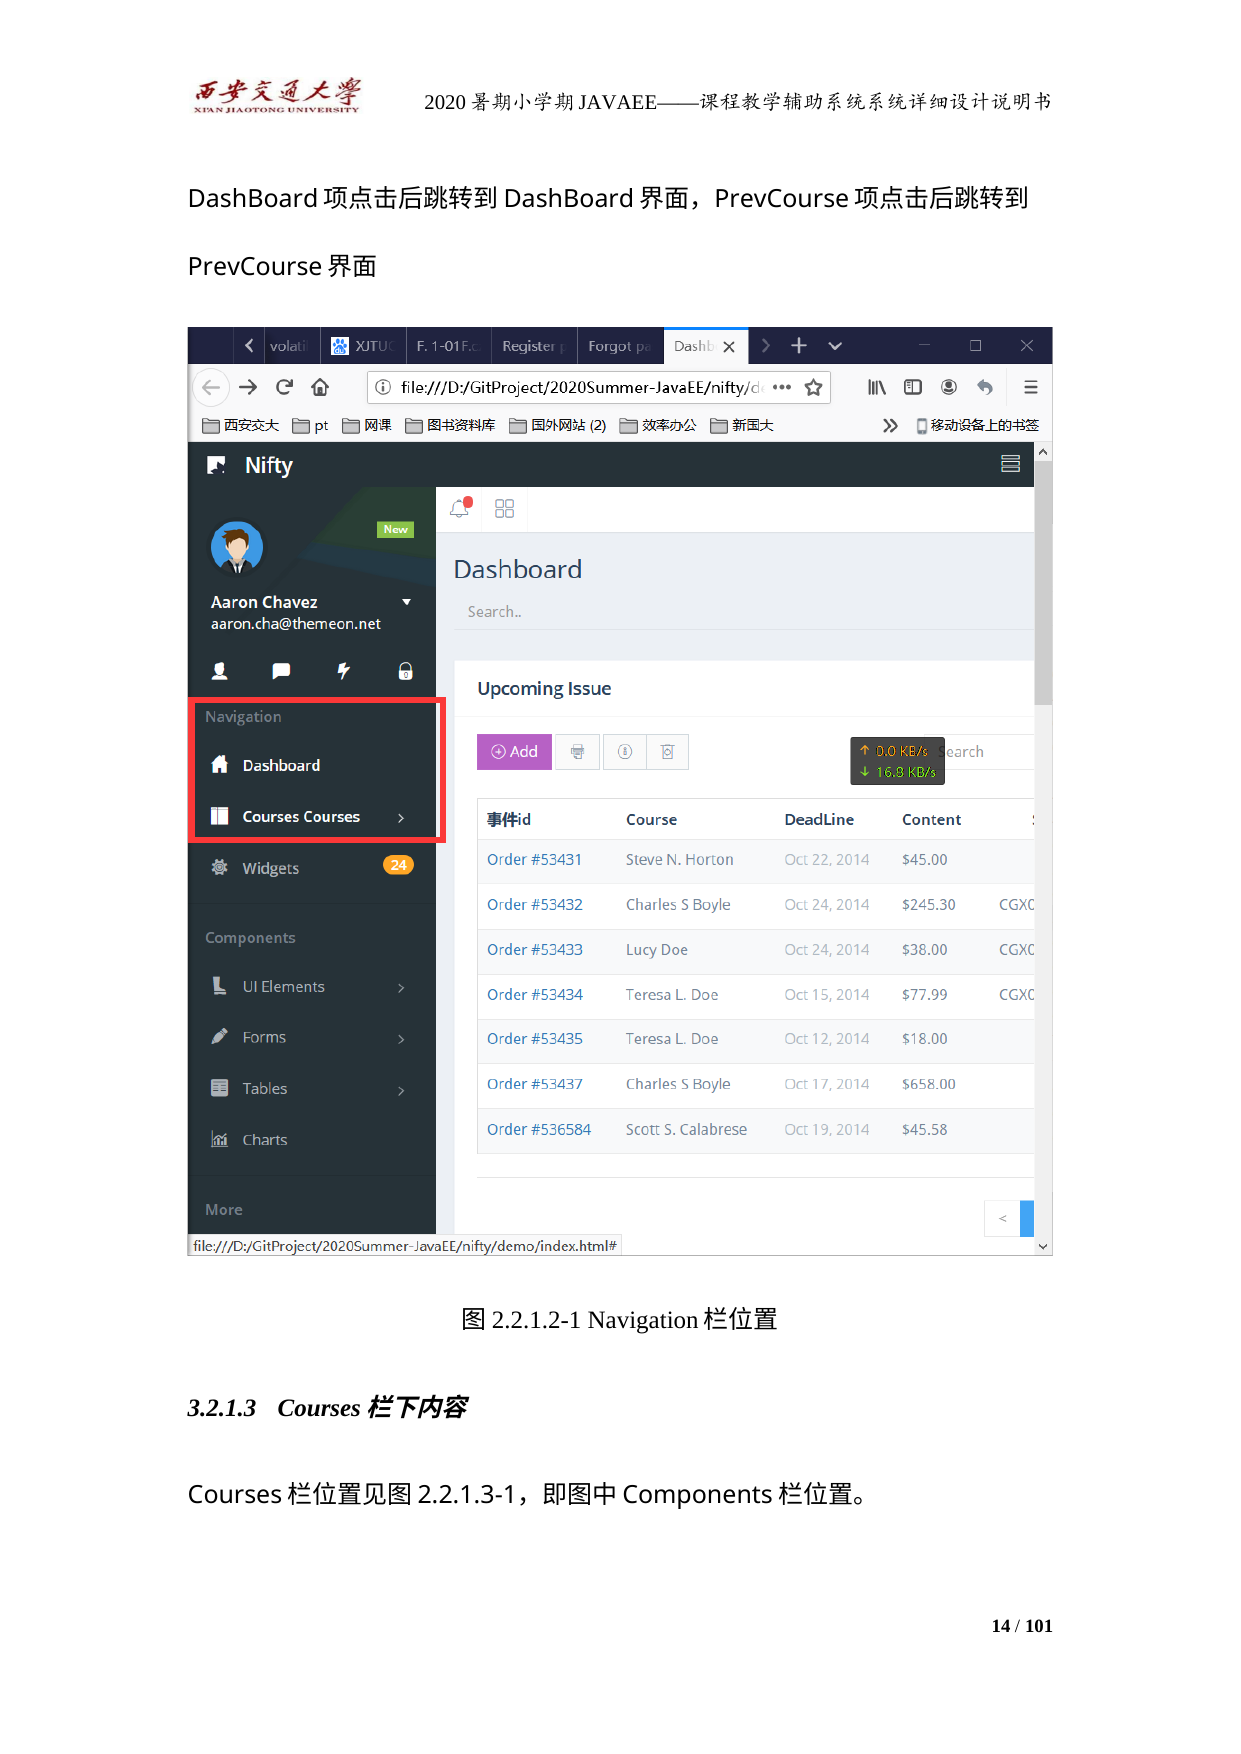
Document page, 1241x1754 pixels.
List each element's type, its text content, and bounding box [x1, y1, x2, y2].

text DashBoard项点击后跳转到DashBoard界面，PrevCourse项点击后跳转到PrevCourse界面 [187, 163, 1053, 299]
subtitle Courses栏下内容 [187, 1371, 1053, 1439]
text Courses栏位置见图2.2.1.3-1，即图中Components栏位置。 [187, 1459, 1053, 1527]
picture [189, 77, 364, 114]
text 图2.2.1.2-1 Navigation栏位置 [187, 1284, 1053, 1352]
picture [187, 327, 1053, 1256]
